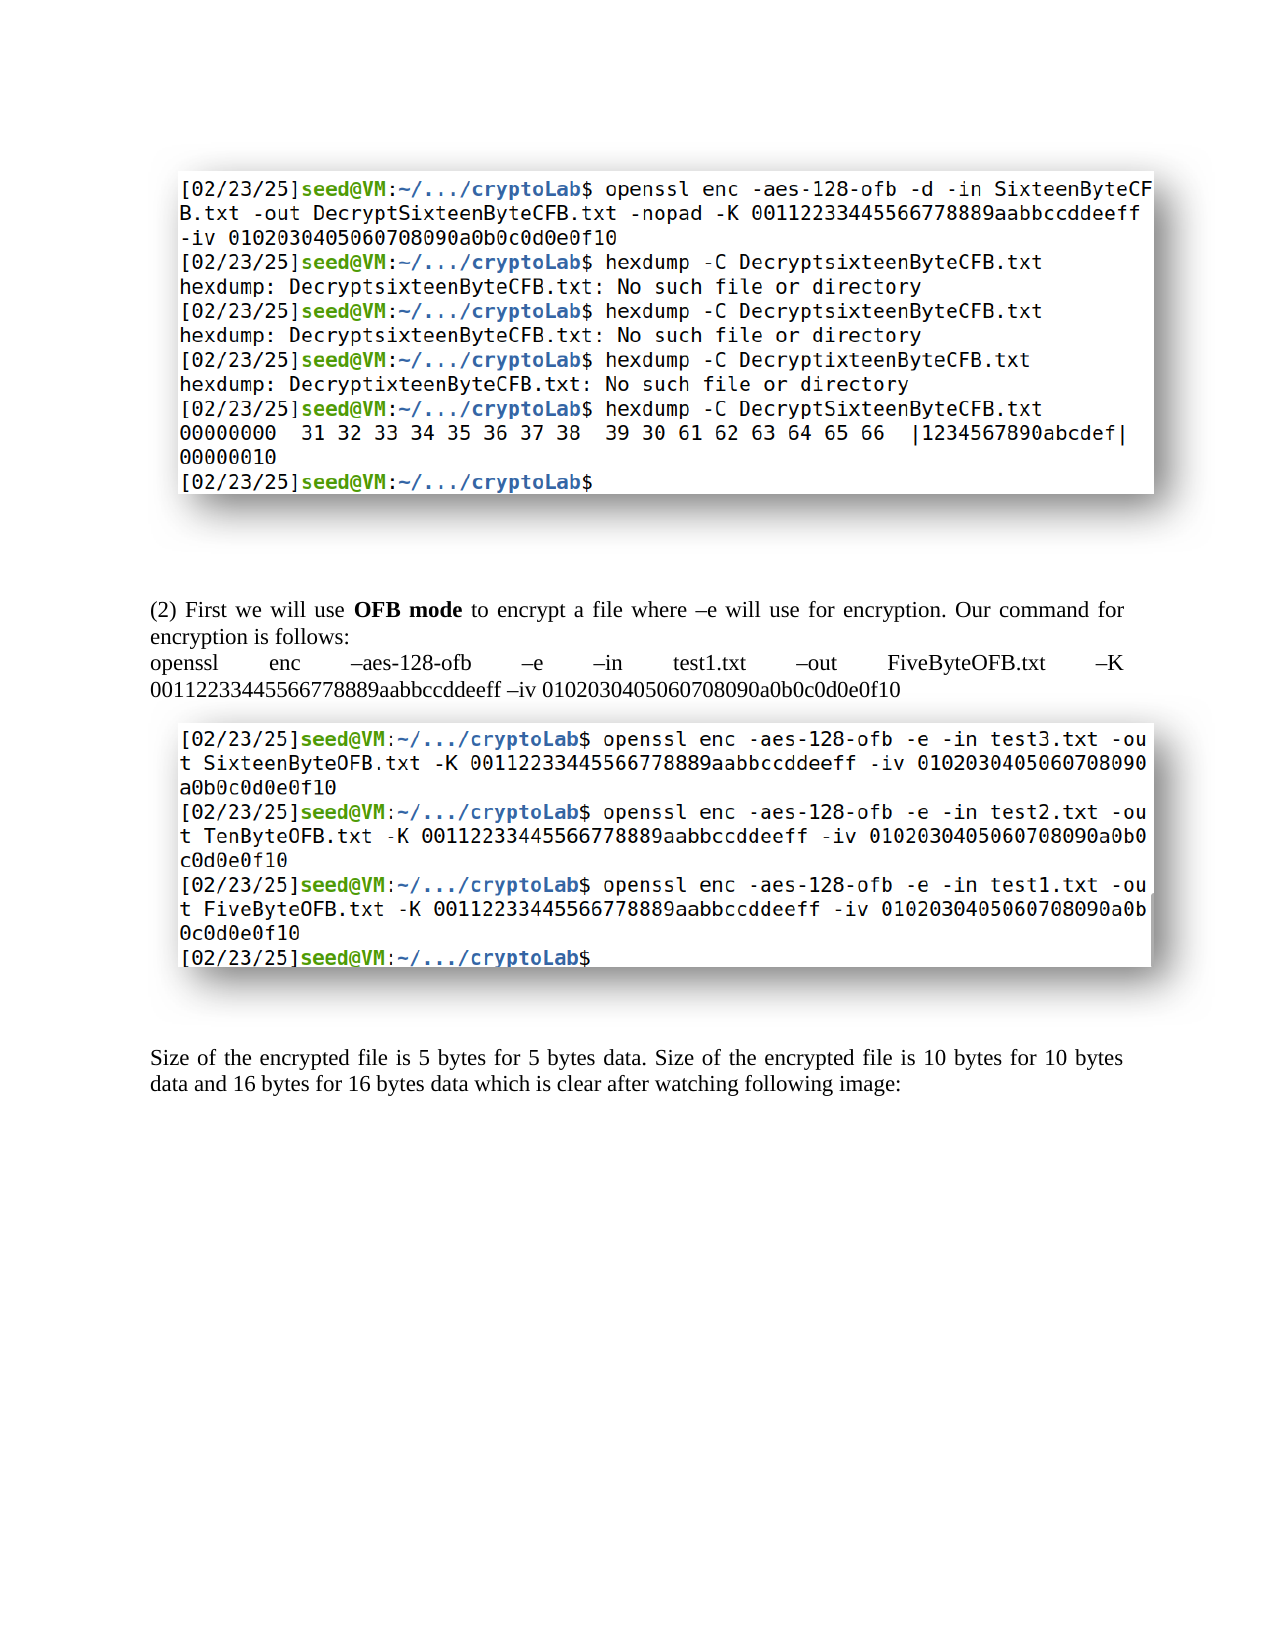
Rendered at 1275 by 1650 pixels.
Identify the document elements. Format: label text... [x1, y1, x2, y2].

picture [178, 723, 1154, 967]
text Size of the encrypted file is 5 bytes for 5 bytes data. Size of the encrypted file is 10 bytes for 10 bytes data and 16 bytes for 16 bytes data which is clear after watching following image: [150, 1044, 1125, 1097]
text (2) First we will use OFB mode to encrypt a file where –e will use for encryption. Our command for encryption is follows: [150, 597, 1125, 649]
text openssl enc –aes-128-ofb –e –in test1.txt –out FiveByteOFB.txt –K 00112233445566778889aabbccddeeff –iv 0102030405060708090a0b0c0d0e0f10 [150, 649, 1125, 702]
picture [178, 171, 1154, 494]
